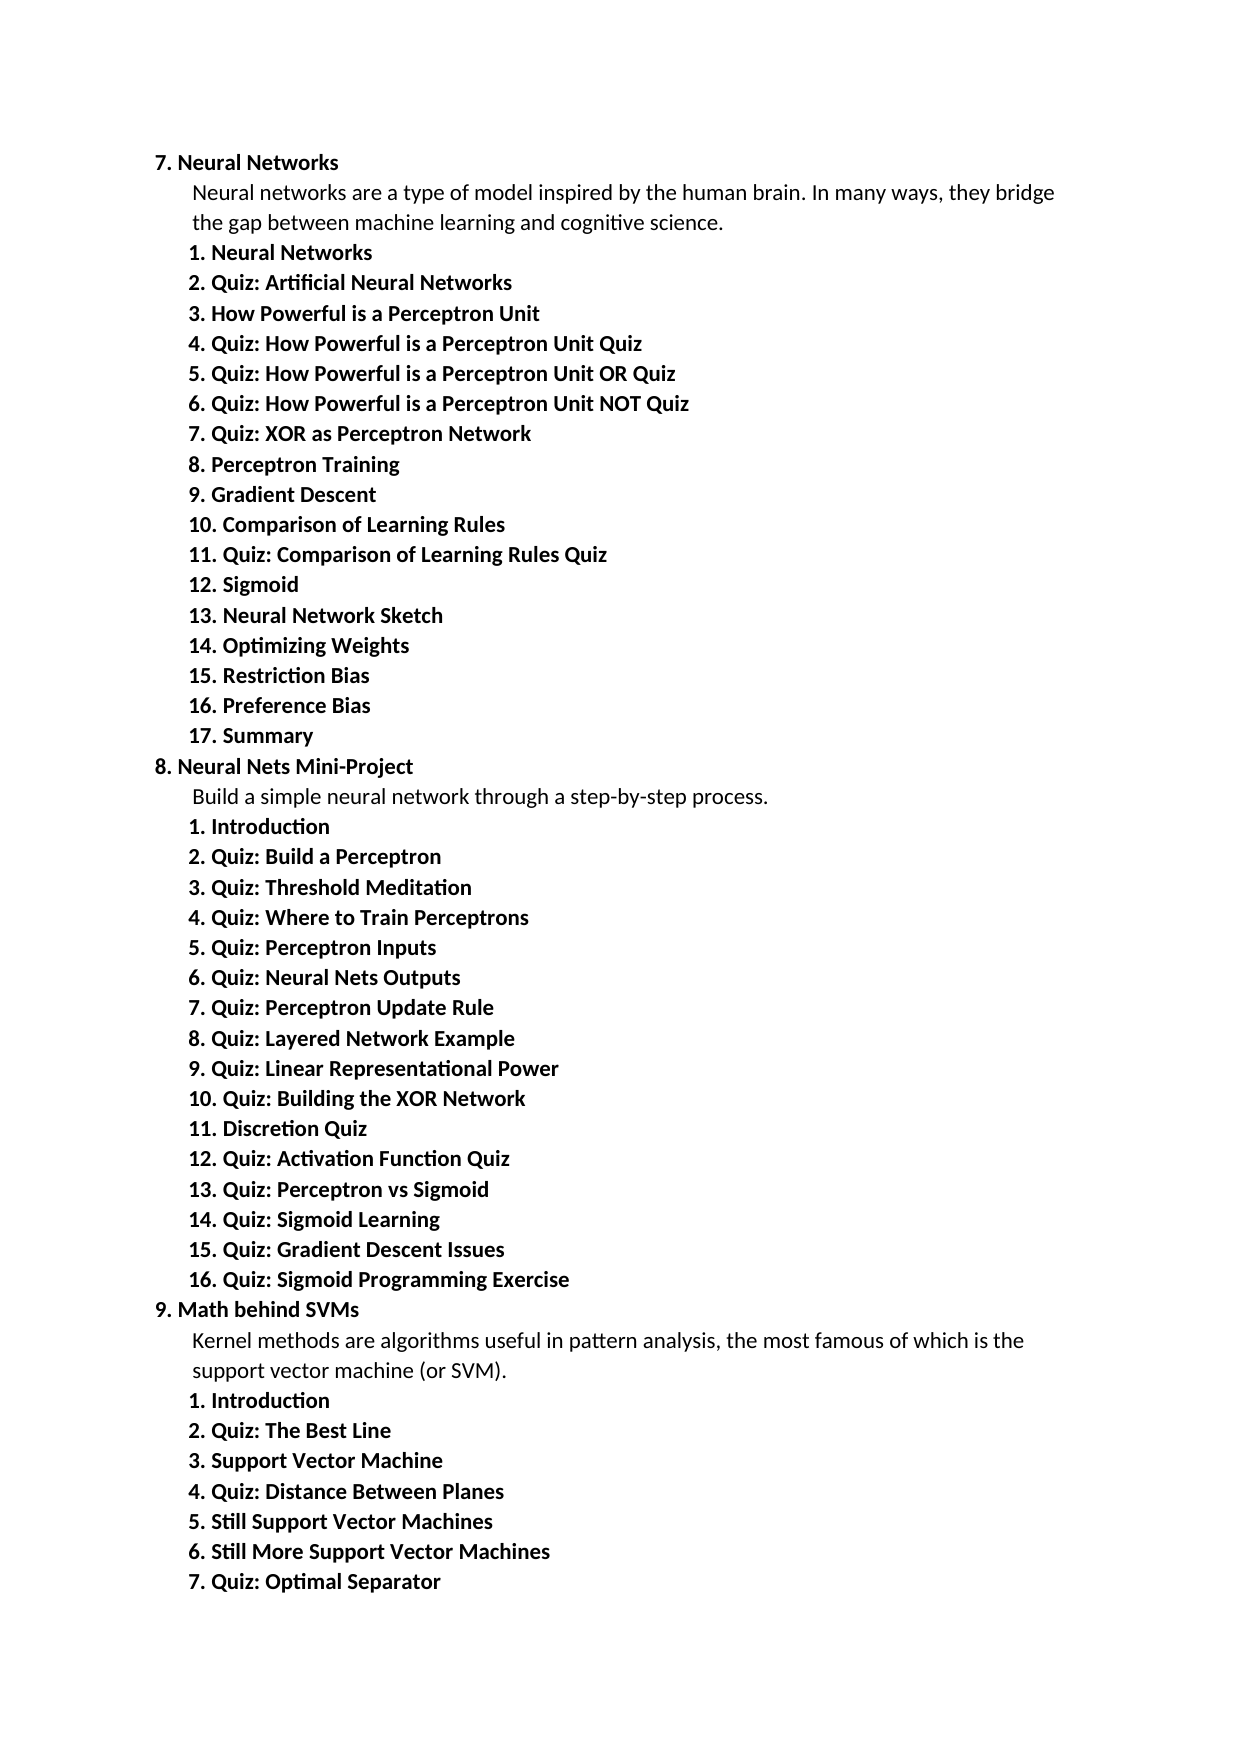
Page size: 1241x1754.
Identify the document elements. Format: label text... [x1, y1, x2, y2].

list Quiz: Building the XOR Network [188, 1084, 1063, 1112]
list Quiz: Comparison of Learning Rules Quiz [188, 540, 1063, 568]
list Quiz: Where to Train Perceptrons [188, 903, 1063, 931]
list Quiz: Perceptron Update Rule [188, 993, 1063, 1021]
list Perceptron Training [188, 450, 1063, 478]
list How Powerful is a Perceptron Unit [188, 299, 1063, 327]
list Quiz: How Powerful is a Perceptron Unit OR Quiz [188, 359, 1063, 387]
list Quiz: How Powerful is a Perceptron Unit NOT Quiz [188, 389, 1063, 417]
list Still Support Vector Machines [188, 1507, 1063, 1535]
list Neural Networks [154, 148, 1063, 176]
list Quiz: Gradient Descent Issues [188, 1235, 1063, 1263]
list Quiz: Sigmoid Learning [188, 1205, 1063, 1233]
list Optimizing Weights [188, 631, 1063, 659]
list Still More Support Vector Machines [188, 1537, 1063, 1565]
list Quiz: Layered Network Example [188, 1024, 1063, 1052]
list Introduction [188, 1386, 1063, 1414]
list Quiz: Artificial Neural Networks [188, 268, 1063, 296]
list Sigmoid [188, 571, 1063, 598]
list Neural networks are a type of model inspired by the human brain. In many ways, they bridge the gap between machine learning and cognitive science. [192, 178, 1063, 236]
list Quiz: XOR as Perceptron Network [188, 419, 1063, 447]
list Build a simple neural network through a step-by-step process. [192, 782, 1063, 810]
list Restriction Bias [188, 661, 1063, 689]
list Neural Network Sketch [188, 601, 1063, 629]
list Quiz: Distance Between Planes [188, 1477, 1063, 1505]
list Quiz: Perceptron vs Sigmoid [188, 1175, 1063, 1203]
list Neural Nets Mini-Project [154, 752, 1063, 780]
list Quiz: Neural Nets Outputs [188, 963, 1063, 991]
list Quiz: How Powerful is a Perceptron Unit Quiz [188, 329, 1063, 357]
list Support Vector Machine [188, 1447, 1063, 1474]
list Discretion Quiz [188, 1114, 1063, 1142]
list Quiz: Threshold Meditation [188, 873, 1063, 901]
list Quiz: Optimal Separator [188, 1567, 1063, 1595]
list Math behind SVMs [154, 1296, 1063, 1323]
list Summary [188, 722, 1063, 749]
list Neural Networks [188, 238, 1063, 266]
list Preference Bias [188, 691, 1063, 719]
list Quiz: Perceptron Inputs [188, 933, 1063, 961]
list Quiz: Sigmoid Programming Exercise [188, 1265, 1063, 1293]
list Quiz: Linear Representational Power [188, 1054, 1063, 1082]
list Comparison of Learning Rules [188, 510, 1063, 538]
list Kernel methods are algorithms useful in pattern analysis, the most famous of which is the support vector machine (or SVM). [192, 1326, 1063, 1384]
list Quiz: Activation Function Quiz [188, 1144, 1063, 1172]
list Gradient Descent [188, 480, 1063, 508]
list Introduction [188, 812, 1063, 840]
list Quiz: The Best Line [188, 1416, 1063, 1444]
list Quiz: Build a Perceptron [188, 842, 1063, 870]
